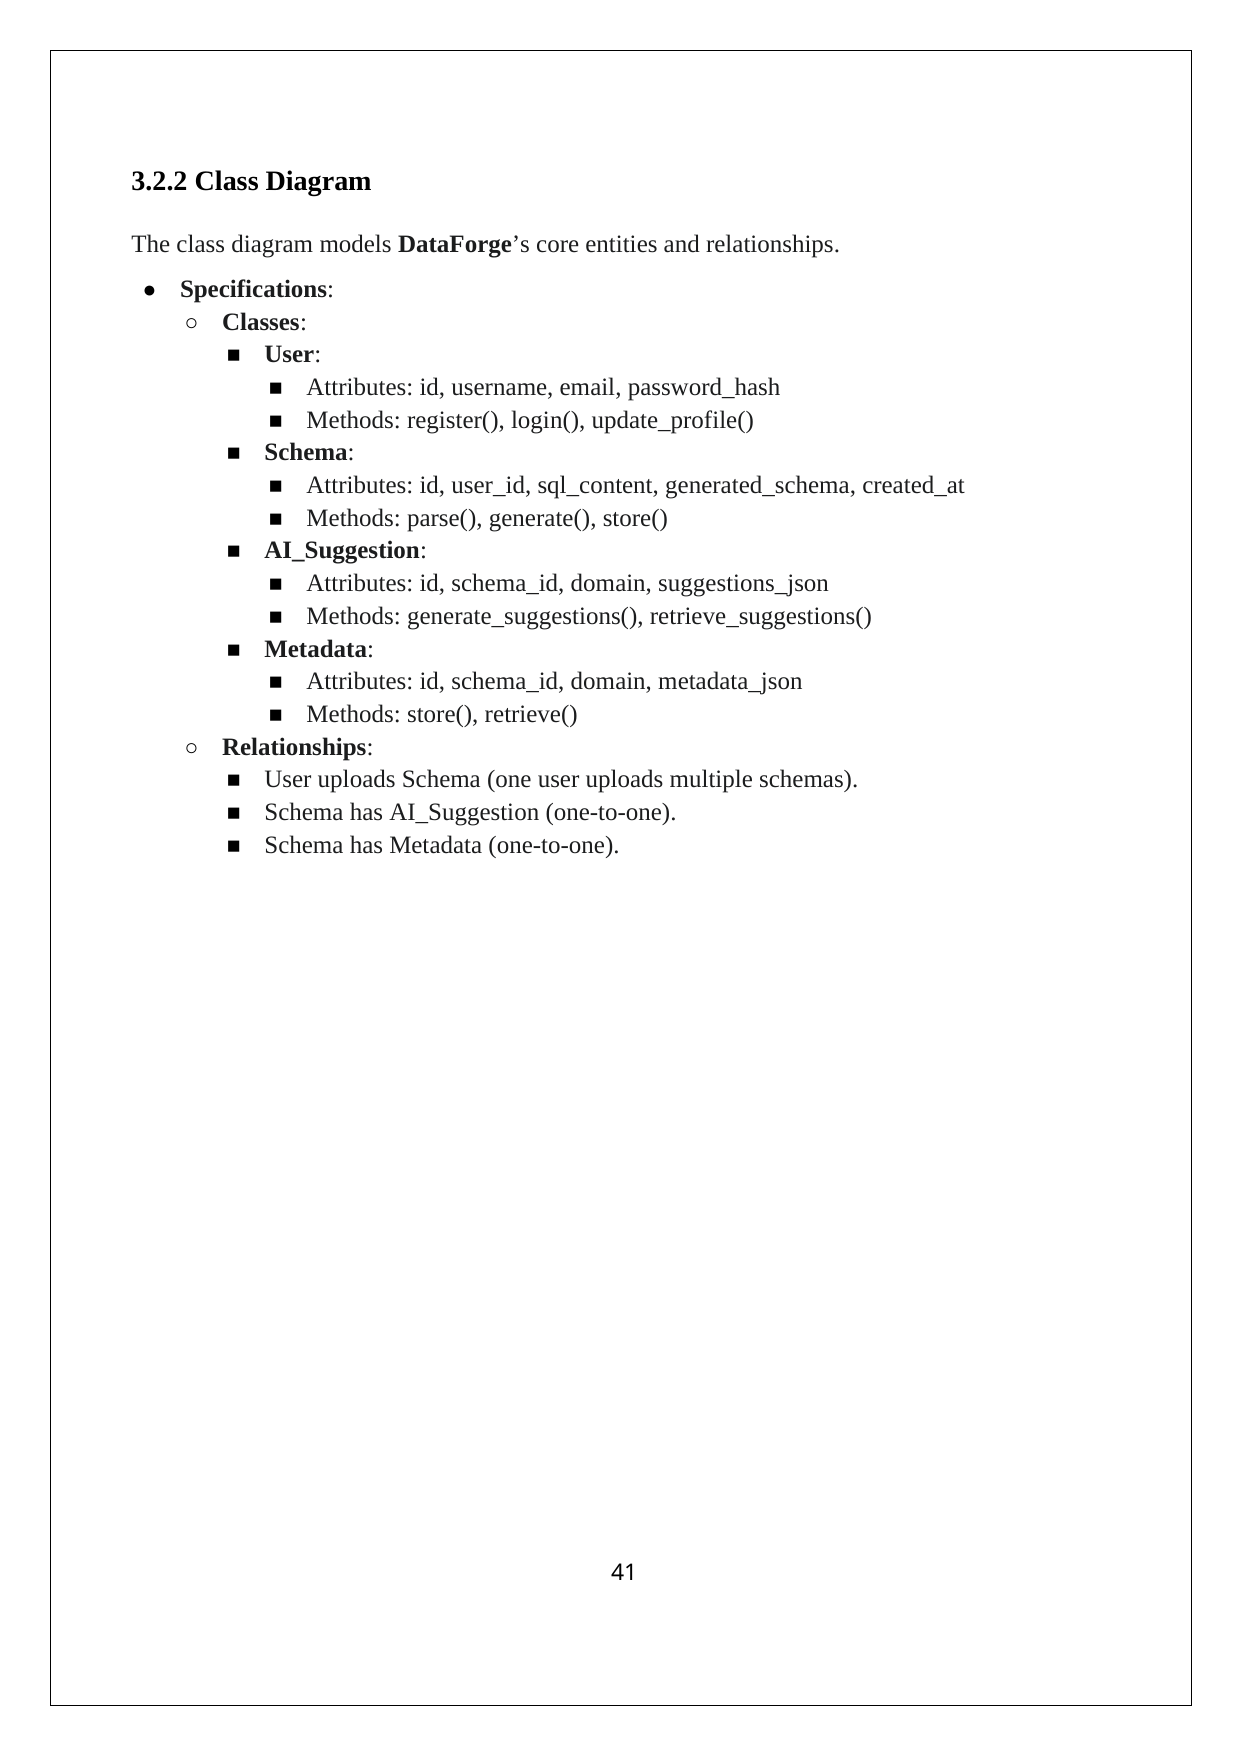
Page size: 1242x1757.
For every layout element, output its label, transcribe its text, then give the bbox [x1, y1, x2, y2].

list Schema has AI_Suggestion (one-to-one). [227, 797, 1117, 826]
list Methods: generate_suggestions(), retrieve_suggestions() [269, 601, 1117, 630]
list Schema: [227, 437, 1117, 466]
list Metadata: [227, 634, 1117, 662]
list Attributes: id, schema_id, domain, suggestions_json [269, 568, 1117, 597]
list Classes: [184, 307, 1117, 335]
list Attributes: id, schema_id, domain, metadata_json [269, 666, 1117, 695]
list Relationships: [184, 732, 1117, 761]
list Methods: store(), retrieve() [269, 699, 1117, 728]
list Schema has Metadata (one-to-one). [227, 830, 1117, 859]
list Attributes: id, user_id, sql_content, generated_schema, created_at [269, 470, 1117, 499]
subtitle 3.2.2 Class Diagram [131, 164, 1117, 196]
list Specifications: [142, 274, 1117, 303]
list Methods: parse(), generate(), store() [269, 503, 1117, 532]
list Attributes: id, username, email, password_hash [269, 372, 1117, 401]
list User uploads Schema (one user uploads multiple schemas). [227, 764, 1117, 793]
list Methods: register(), login(), update_profile() [269, 405, 1117, 433]
text The class diagram models DataForge’s core entities and relationships. [131, 229, 1117, 257]
list User: [227, 339, 1117, 368]
list AI_Suggestion: [227, 536, 1117, 564]
